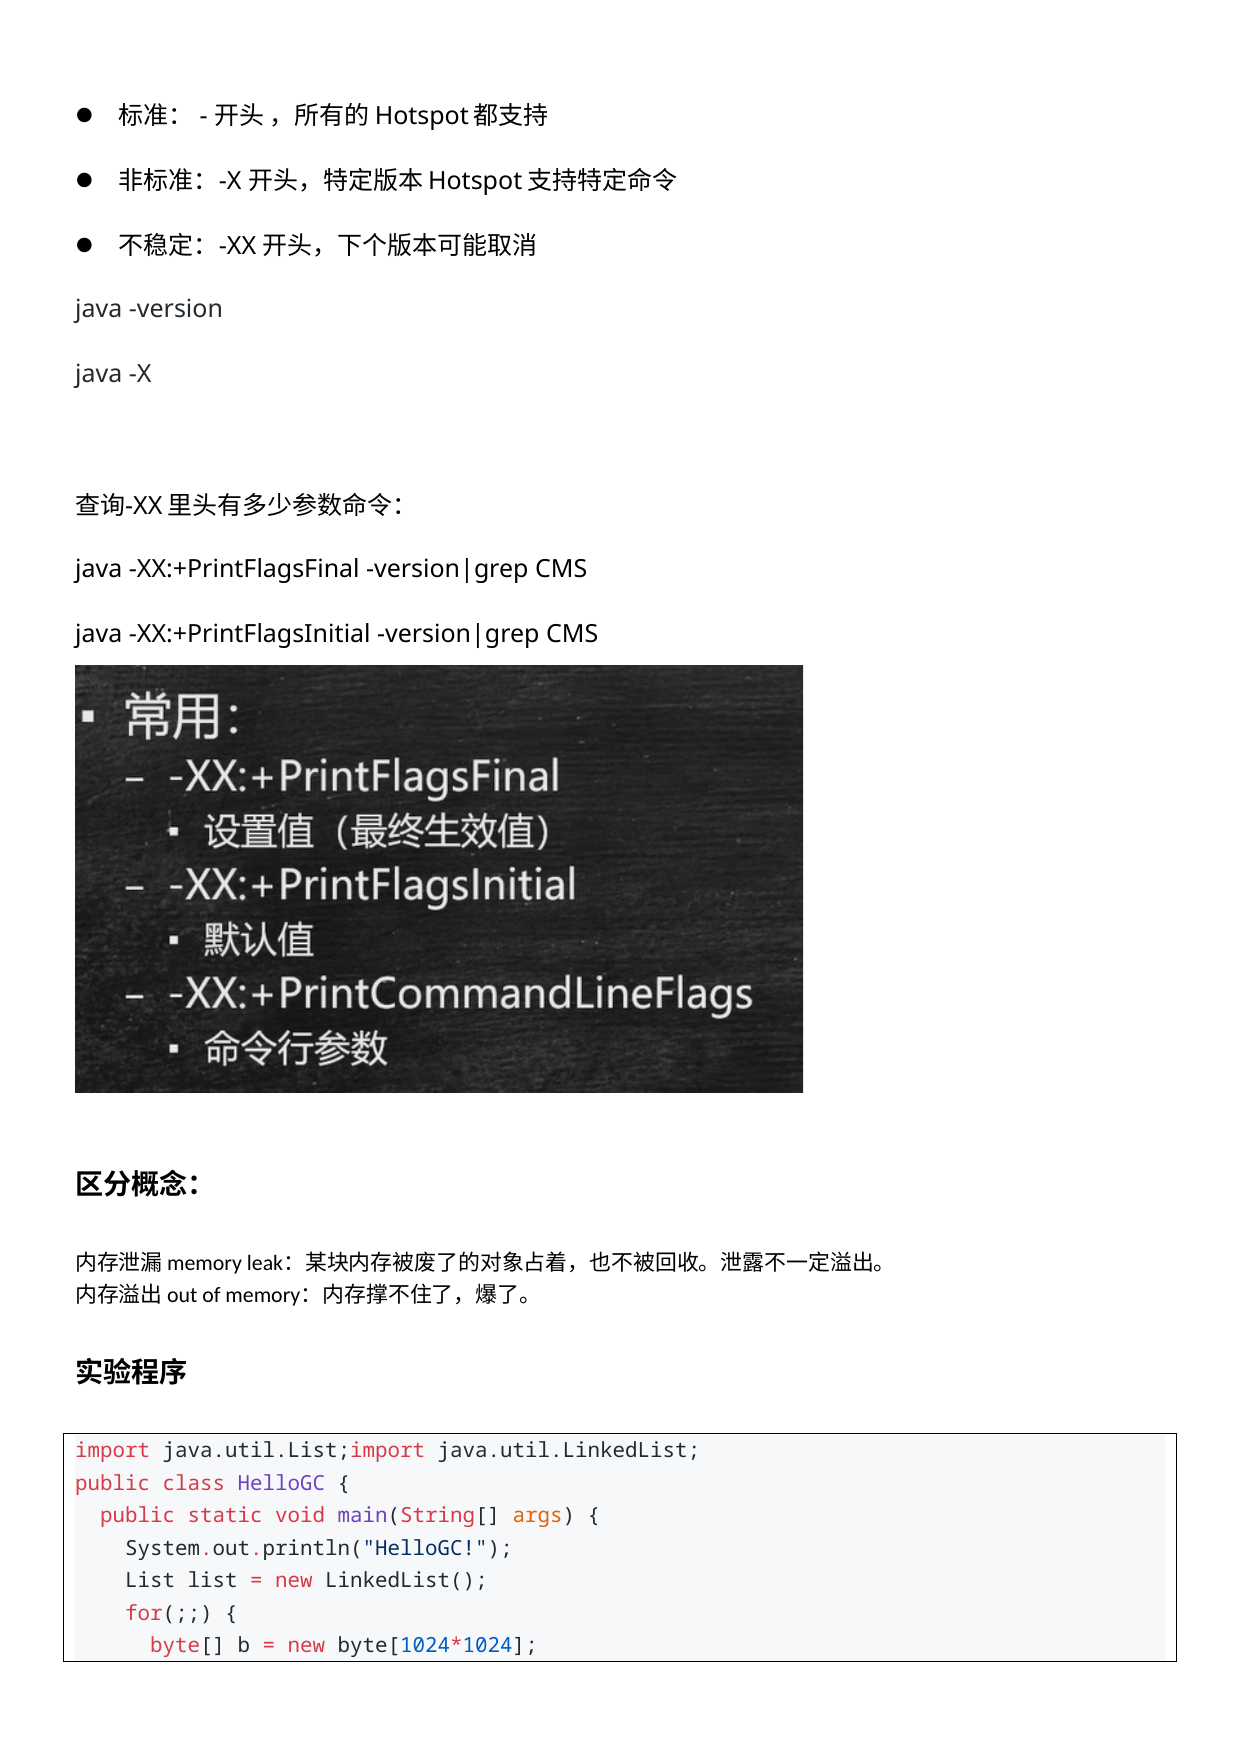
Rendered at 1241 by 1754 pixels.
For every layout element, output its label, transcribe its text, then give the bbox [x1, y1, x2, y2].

text 内存溢出out of memory：内存撑不住了，爆了。 [75, 1277, 1165, 1309]
text 查询-XX里头有多少参数命令： [75, 471, 1165, 536]
list 不稳定：-XX 开头，下个版本可能取消 [75, 211, 1165, 276]
list 非标准：-X 开头，特定版本Hotspot支持特定命令 [75, 146, 1165, 211]
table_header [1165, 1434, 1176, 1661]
subtitle 实验程序 [75, 1338, 1165, 1403]
text 内存泄漏memory leak：某块内存被废了的对象占着，也不被回收。泄露不一定溢出。 [75, 1244, 1165, 1277]
text java -XX:+PrintFlagsInitial -version|grep CMS [75, 601, 1165, 666]
subtitle 区分概念： [75, 1150, 1165, 1215]
text java -XX:+PrintFlagsFinal -version|grep CMS [75, 536, 1165, 601]
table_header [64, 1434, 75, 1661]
picture [75, 665, 804, 1093]
text java -version [75, 276, 1165, 341]
text java -X [75, 341, 1165, 406]
list 标准： - 开头 ，所有的Hotspot都支持 [75, 81, 1165, 146]
